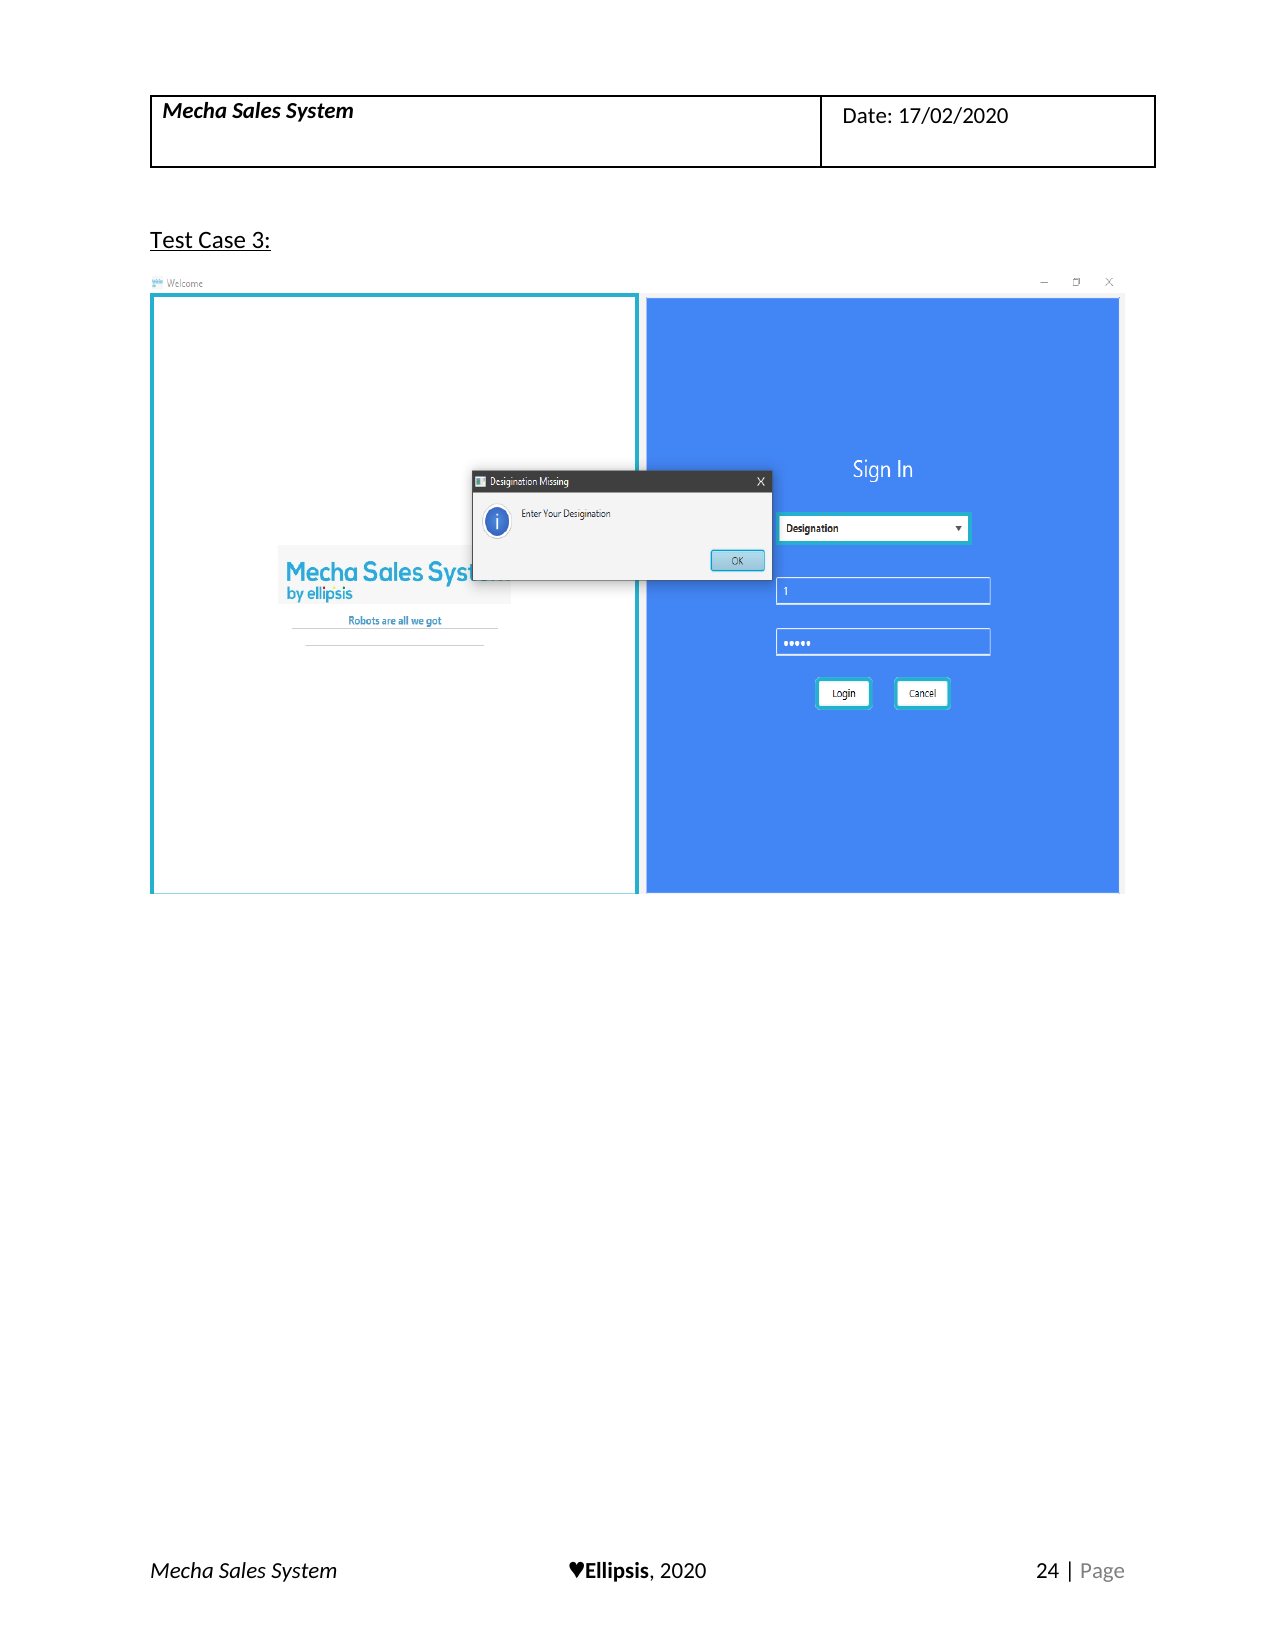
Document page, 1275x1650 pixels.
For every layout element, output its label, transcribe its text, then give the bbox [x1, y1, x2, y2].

picture [150, 273, 1125, 894]
text Test Case 3: [150, 224, 1125, 254]
